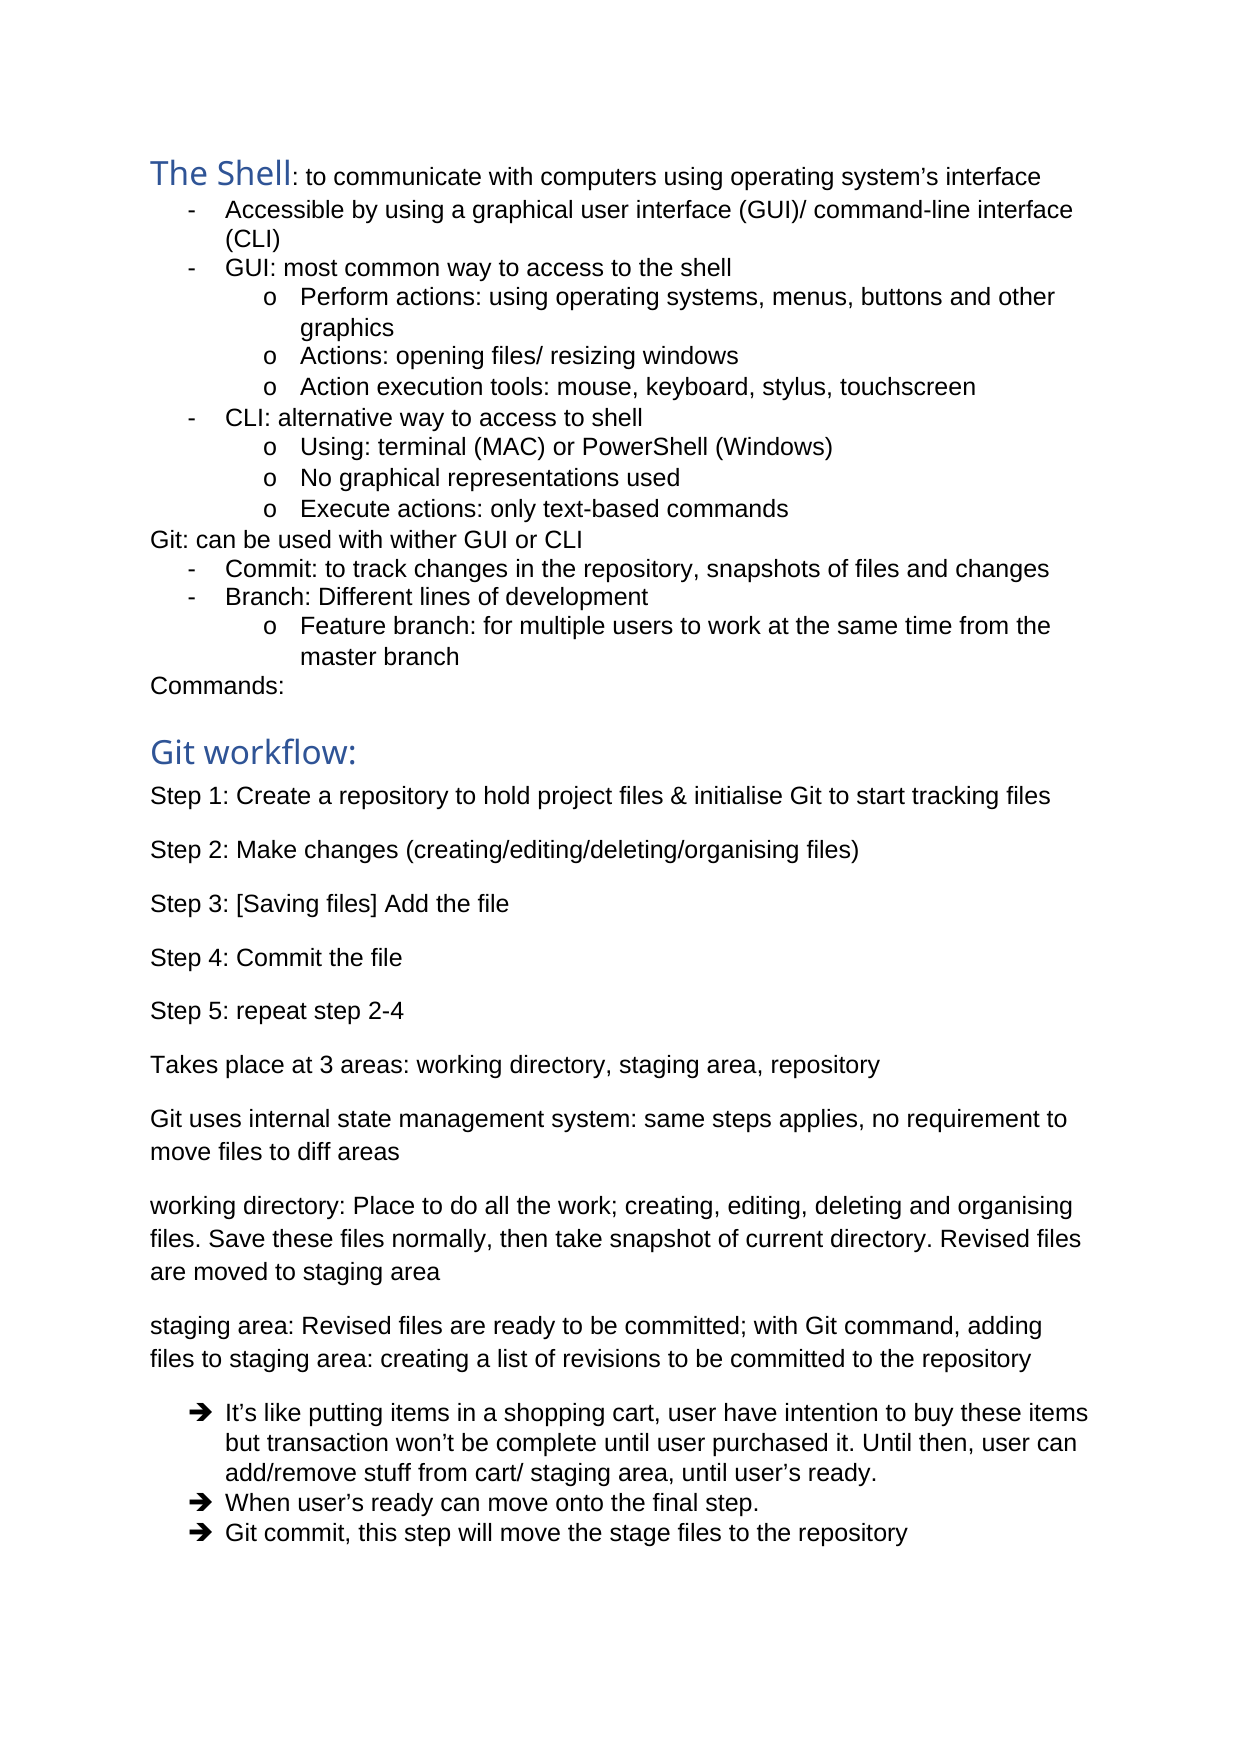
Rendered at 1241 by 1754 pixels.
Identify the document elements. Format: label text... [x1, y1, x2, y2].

text Takes place at 3 areas: working directory, staging area, repository [150, 1050, 1090, 1079]
list Commit: to track changes in the repository, snapshots of files and changes [187, 553, 1090, 582]
list Branch: Different lines of development [187, 582, 1090, 611]
list Actions: opening files/ resizing windows [262, 341, 1090, 372]
text staging area: Revised files are ready to be committed; with Git command, adding files to staging area: creating a list of revisions to be committed to the repository [150, 1311, 1090, 1373]
text working directory: Place to do all the work; creating, editing, deleting and organising files. Save these files normally, then take snapshot of current directory. Revised files are moved to staging area [150, 1191, 1090, 1286]
list It’s like putting items in a shopping cart, user have intention to buy these items but transaction won’t be complete until user purchased it. Until then, user can add/remove stuff from cart/ staging area, until user’s ready. [187, 1398, 1090, 1487]
text Step 3: [Saving files] Add the file [150, 889, 1090, 917]
text Step 5: repeat step 2-4 [150, 996, 1090, 1025]
list GUI: most common way to access to the shell [187, 253, 1090, 282]
list Execute actions: only text-based commands [262, 494, 1090, 525]
list CLI: alternative way to access to shell [187, 403, 1090, 432]
list Feature branch: for multiple users to work at the same time from the master branch [262, 611, 1090, 671]
list Accessible by using a graphical user interface (GUI)/ command-line interface (CLI) [187, 195, 1090, 253]
list No graphical representations used [262, 463, 1090, 494]
list Using: terminal (MAC) or PowerShell (Windows) [262, 432, 1090, 463]
subtitle Git workflow: [150, 729, 1090, 774]
text Git uses internal state management system: same steps applies, no requirement to move files to diff areas [150, 1104, 1090, 1166]
text Step 2: Make changes (creating/editing/deleting/organising files) [150, 835, 1090, 863]
text Step 1: Create a repository to hold project files & initialise Git to start tracking files [150, 781, 1090, 810]
text The Shell: to communicate with computers using operating system’s interface [150, 150, 1090, 195]
list When user’s ready can move onto the final step. [187, 1488, 1090, 1517]
text Step 4: Commit the file [150, 942, 1090, 971]
list Git commit, this step will move the stage files to the repository [187, 1518, 1090, 1547]
text Git: can be used with wither GUI or CLI [150, 525, 1090, 553]
list Perform actions: using operating systems, menus, buttons and other graphics [262, 282, 1090, 341]
text Commands: [150, 671, 1090, 699]
list Action execution tools: mouse, keyboard, stylus, touchscreen [262, 372, 1090, 403]
